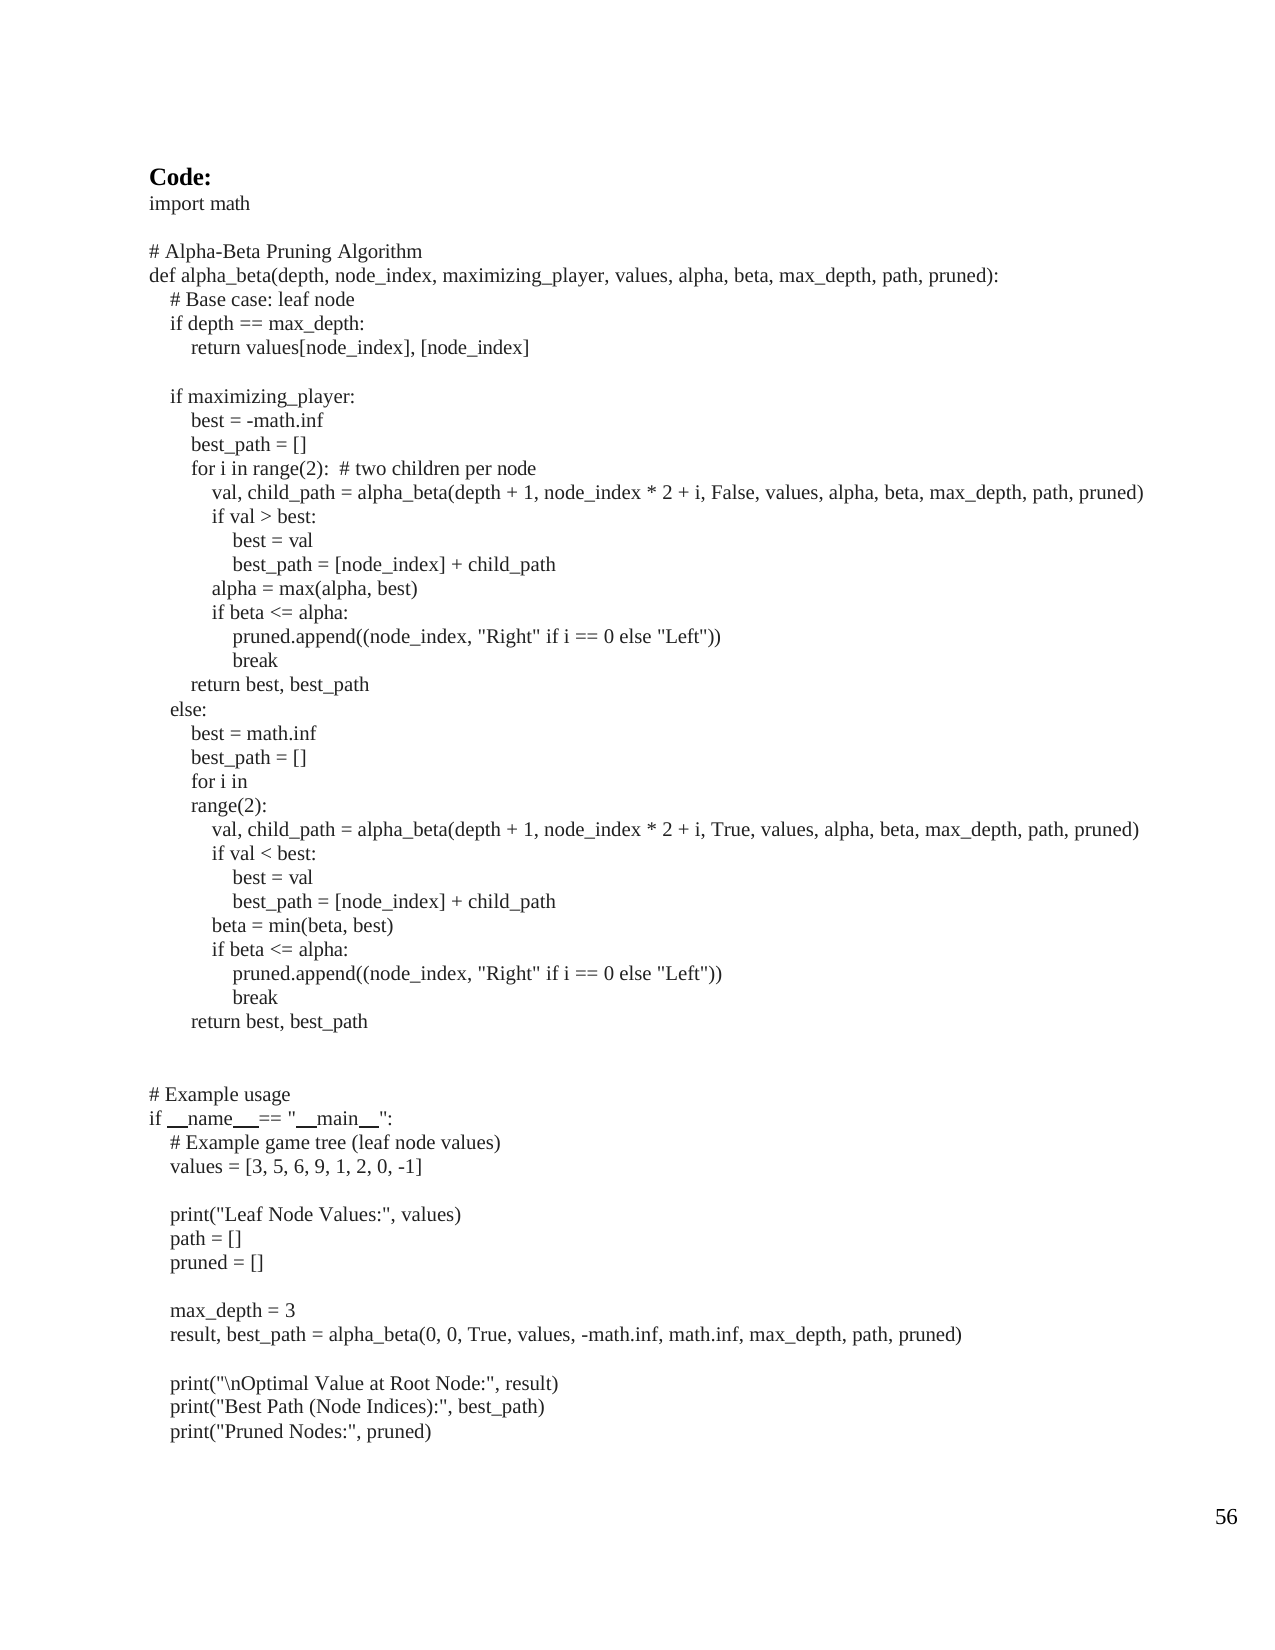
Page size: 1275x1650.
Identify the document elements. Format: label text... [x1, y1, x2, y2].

text best = val [232, 528, 1237, 552]
text return best, best_path else: [170, 672, 399, 721]
text best = math.inf best_path = [] for i in range(2): [191, 721, 329, 817]
text # Alpha-Beta Pruning Algorithm [149, 239, 1237, 263]
text # Example usage [149, 1082, 1237, 1106]
text if beta <= alpha: [212, 937, 1237, 961]
text if name == " main ": [149, 1106, 1237, 1130]
text best_path = [node_index] + child_path beta = min(beta, best) [212, 889, 582, 937]
text # Example game tree (leaf node values) values = [3, 5, 6, 9, 1, 2, 0, -1] [170, 1130, 527, 1178]
text if depth == max_depth: [170, 311, 1237, 335]
text pruned = [] [170, 1250, 1237, 1274]
text if maximizing_player: best = -math.inf best_path = [] [170, 383, 356, 456]
text import math [149, 191, 1237, 215]
text def alpha_beta(depth, node_index, maximizing_player, values, alpha, beta, max_depth, path, pruned): # Base case: leaf node [149, 263, 1003, 311]
text best = val [232, 865, 1237, 889]
text if beta <= alpha: [212, 600, 1237, 624]
text max_depth = 3 [170, 1298, 1237, 1322]
text val, child_path = alpha_beta(depth + 1, node_index * 2 + i, True, values, alpha, beta, max_depth, path, pruned) if val < best: [212, 817, 1145, 865]
text best_path = [node_index] + child_path alpha = max(alpha, best) [212, 552, 582, 600]
text Code: [149, 164, 1237, 191]
text print("\nOptimal Value at Root Node:", result) print("Best Path (Node Indices):", best_path) print("Pruned Nodes:", pruned) [170, 1370, 609, 1443]
text val, child_path = alpha_beta(depth + 1, node_index * 2 + i, False, values, alpha, beta, max_depth, path, pruned) if val > best: [212, 480, 1145, 528]
text return best, best_path [191, 1009, 1237, 1033]
text for i in range(2): # two children per node [191, 456, 1237, 480]
text pruned.append((node_index, "Right" if i == 0 else "Left")) [232, 624, 1237, 648]
text result, best_path = alpha_beta(0, 0, True, values, -math.inf, math.inf, max_depth, path, pruned) [170, 1322, 1237, 1346]
text break [232, 648, 1237, 672]
text pruned.append((node_index, "Right" if i == 0 else "Left")) break [232, 961, 748, 1009]
text return values[node_index], [node_index] [191, 335, 1237, 359]
text print("Leaf Node Values:", values) path = [] [170, 1202, 474, 1250]
